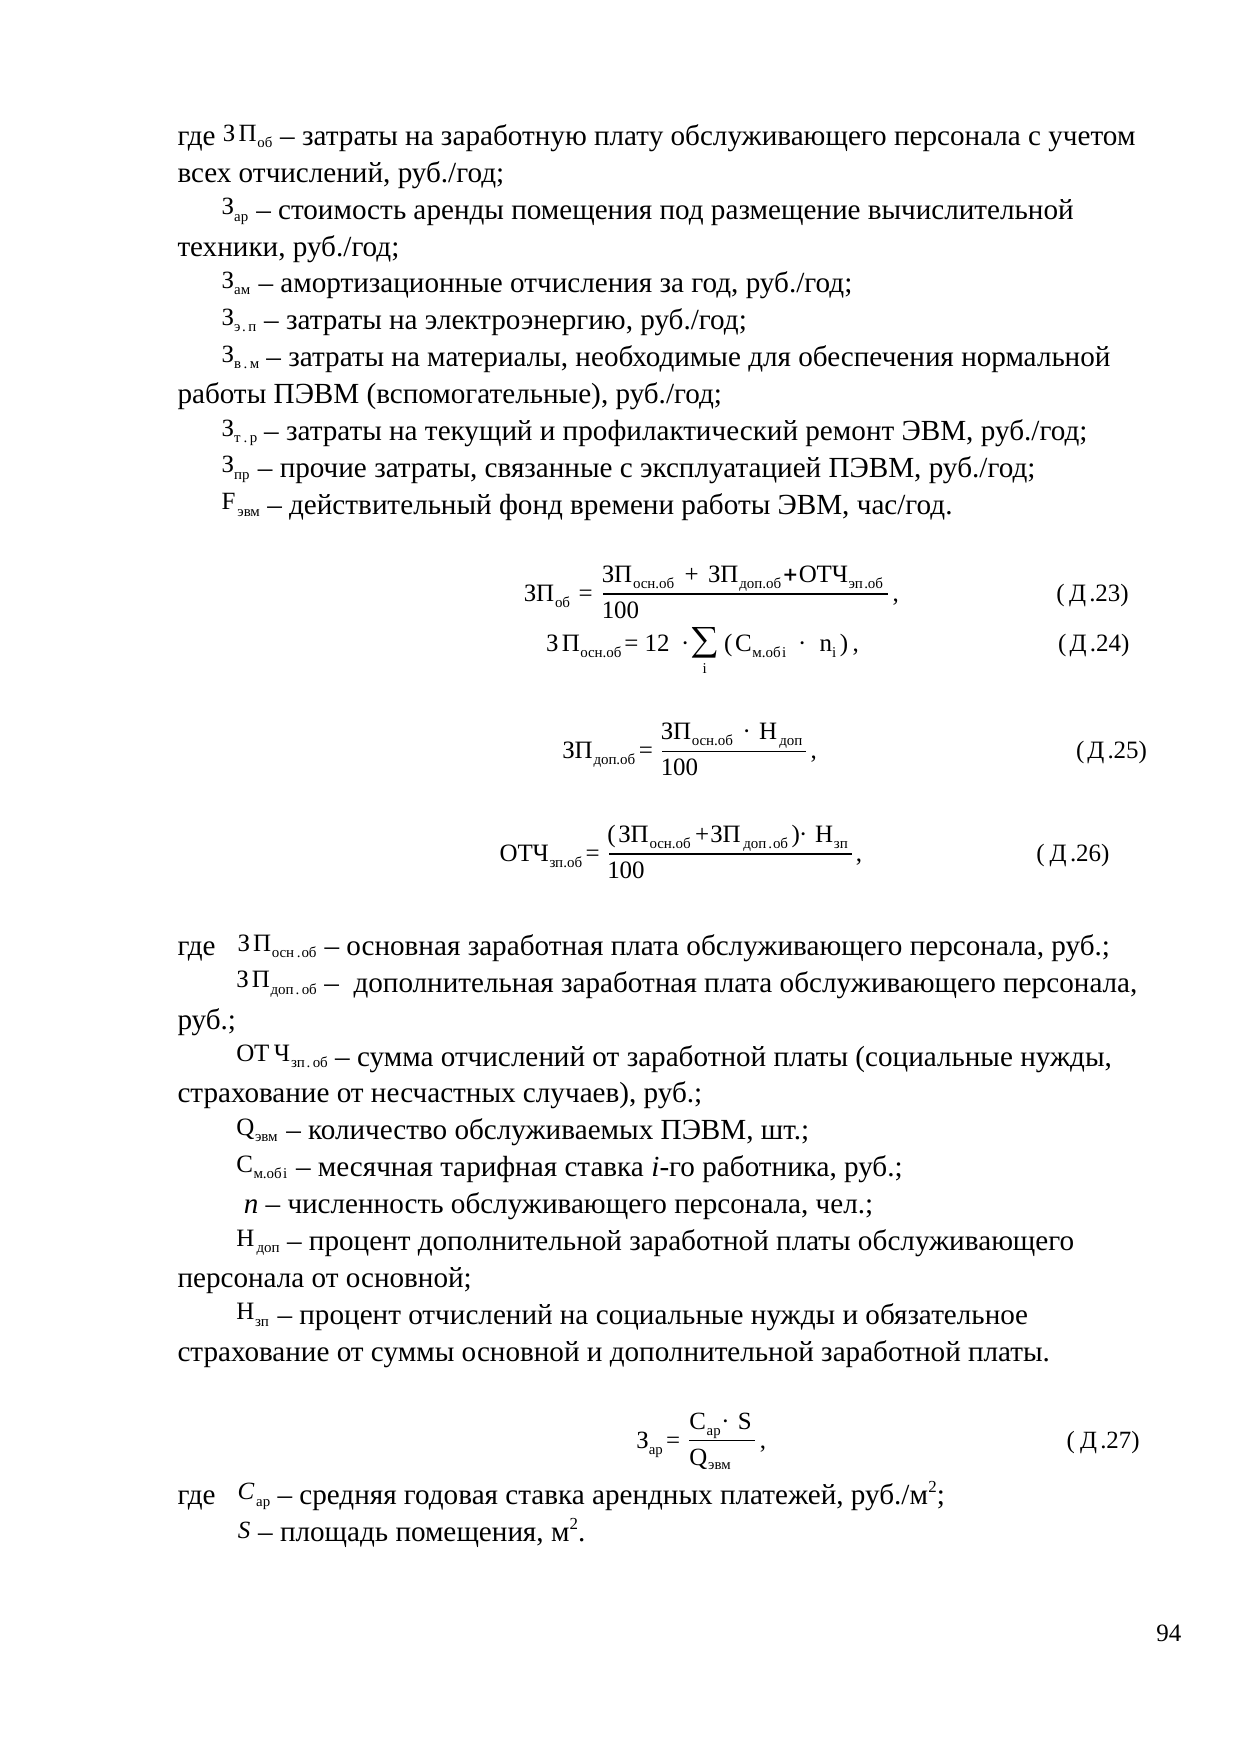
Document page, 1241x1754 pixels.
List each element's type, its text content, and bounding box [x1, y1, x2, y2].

text – площадь помещения, м2. [177, 1514, 1181, 1547]
text где – основная заработная плата обслуживающего персонала, руб.; [177, 928, 1181, 962]
text – затраты на текущий и профилактический ремонт ЭВМ, руб./год; [177, 413, 1181, 447]
text – процент дополнительной заработной платы обслуживающего персонала от основной; [177, 1223, 1181, 1293]
text – процент отчислений на социальные нужды и обязательное страхование от суммы основной и дополнительной заработной платы. [177, 1297, 1181, 1367]
text – месячная тарифная ставка i-го работника, руб.; [177, 1149, 1181, 1183]
text – действительный фонд времени работы ЭВМ, час/год. [177, 487, 1181, 520]
text где – средняя годовая ставка арендных платежей, руб./м2; [177, 1477, 1181, 1511]
text – сумма отчислений от заработной платы (социальные нужды, страхование от несчастных случаев), руб.; [177, 1039, 1181, 1109]
text – затраты на электроэнергию, руб./год; [177, 302, 1181, 336]
text – количество обслуживаемых ПЭВМ, шт.; [177, 1112, 1181, 1146]
text – амортизационные отчисления за год, руб./год; [177, 266, 1181, 299]
text – стоимость аренды помещения под размещение вычислительной техники, руб./год; [177, 192, 1181, 262]
text n – численность обслуживающего персонала, чел.; [177, 1186, 1181, 1220]
text – дополнительная заработная плата обслуживающего персонала, руб.; [177, 965, 1181, 1035]
text где – затраты на заработную плату обслуживающего персонала с учетом всех отчислений, руб./год; [177, 118, 1181, 188]
text – прочие затраты, связанные с эксплуатацией ПЭВМ, руб./год; [177, 450, 1181, 483]
text – затраты на материалы, необходимые для обеспечения нормальной работы ПЭВМ (вспомогательные), руб./год; [177, 339, 1181, 410]
